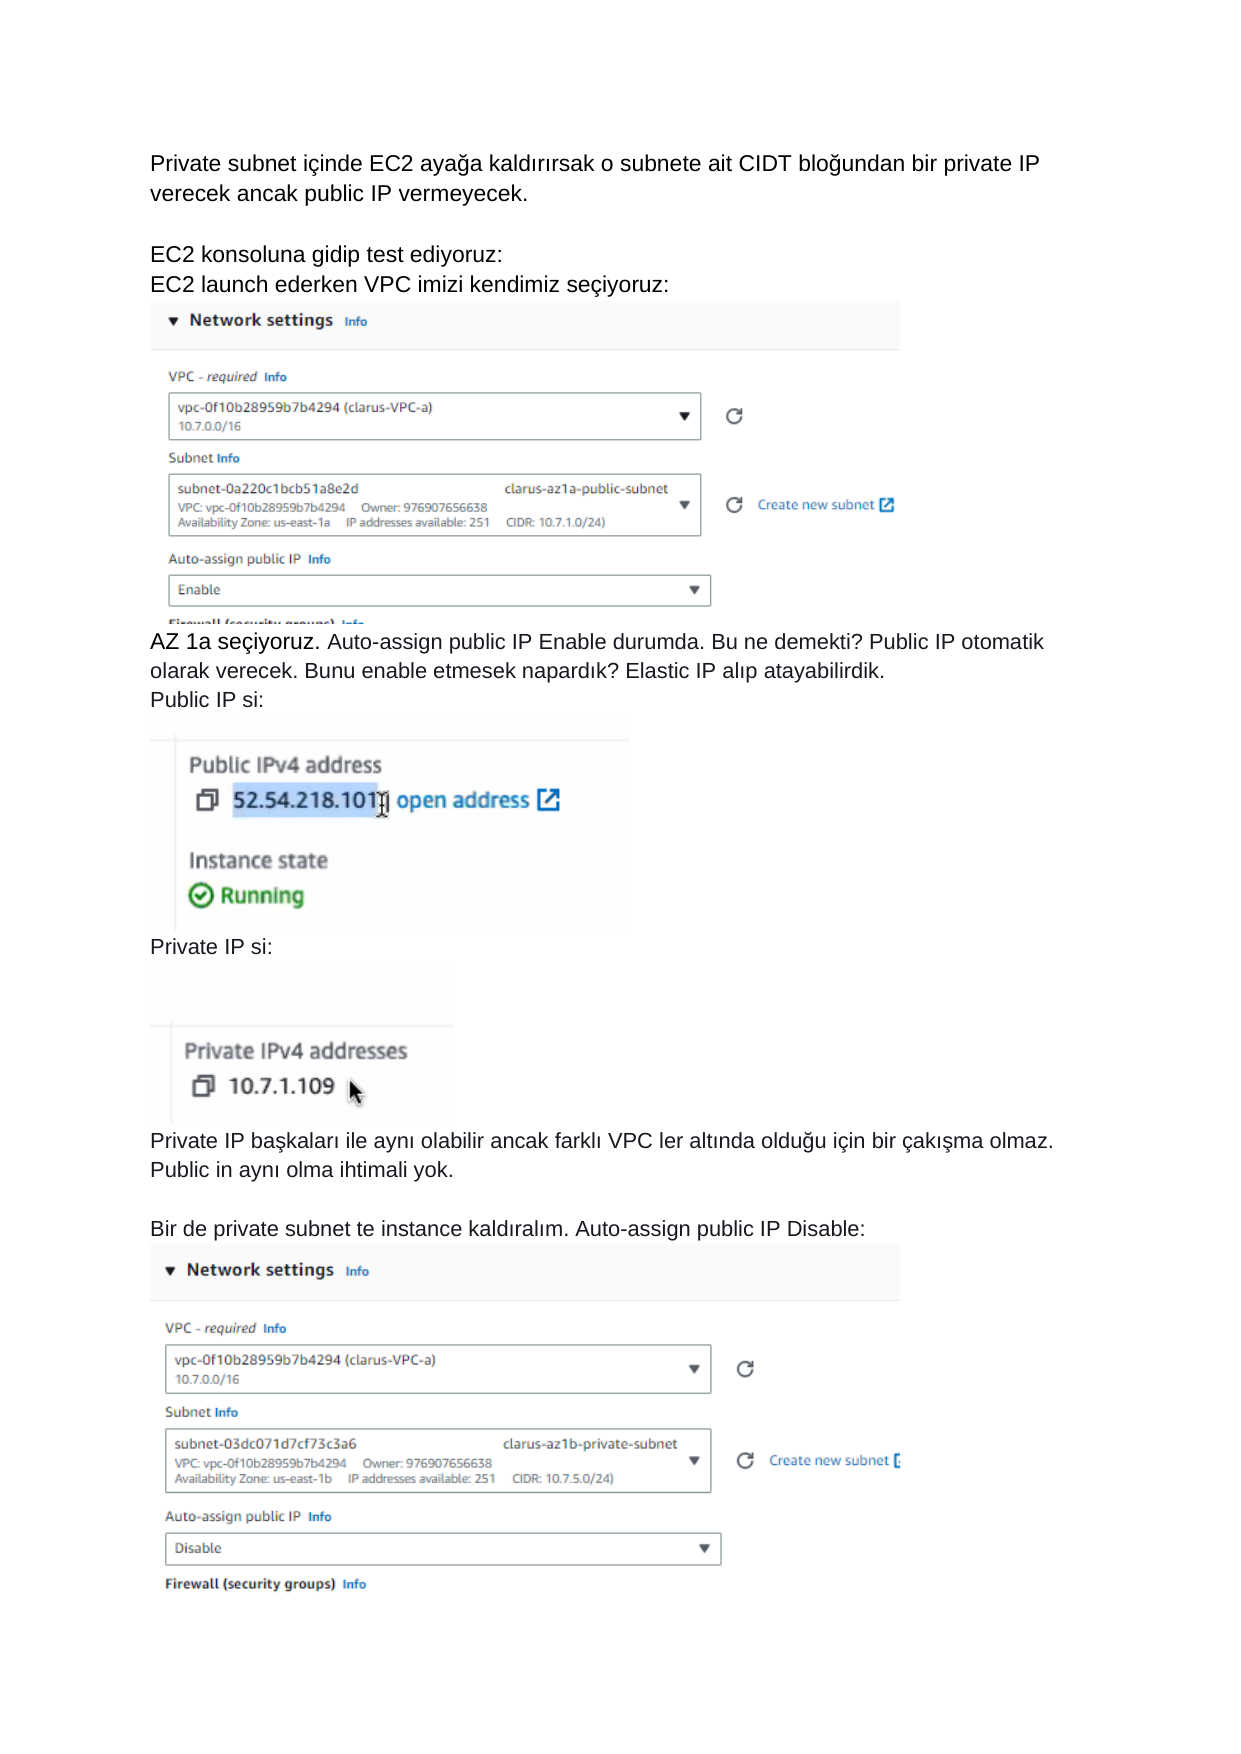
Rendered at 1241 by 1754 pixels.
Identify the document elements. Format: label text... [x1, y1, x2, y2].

text Private subnet içinde EC2 ayağa kaldırırsak o subnete ait CIDT bloğundan bir private IP verecek ancak public IP vermeyecek. [150, 150, 1090, 207]
picture [150, 301, 901, 624]
picture [150, 963, 455, 1124]
text Public IP si: [150, 687, 1090, 712]
picture [150, 715, 630, 931]
picture [150, 1244, 901, 1595]
text EC2 konsoluna gidip test ediyoruz: [150, 241, 1090, 267]
text Bir de private subnet te instance kaldıralım. Auto-assign public IP Disable: [150, 1216, 1090, 1241]
text EC2 launch ederken VPC imizi kendimiz seçiyoruz: [150, 271, 1090, 297]
text AZ 1a seçiyoruz. Auto-assign public IP Enable durumda. Bu ne demekti? Public IP otomatik olarak verecek. Bunu enable etmesek napardık? Elastic IP alıp atayabilirdik. [150, 628, 1090, 683]
text Private IP başkaları ile aynı olabilir ancak farklı VPC ler altında olduğu için bir çakışma olmaz. Public in aynı olma ihtimali yok. [150, 1127, 1090, 1182]
text Private IP si: [150, 934, 1090, 959]
